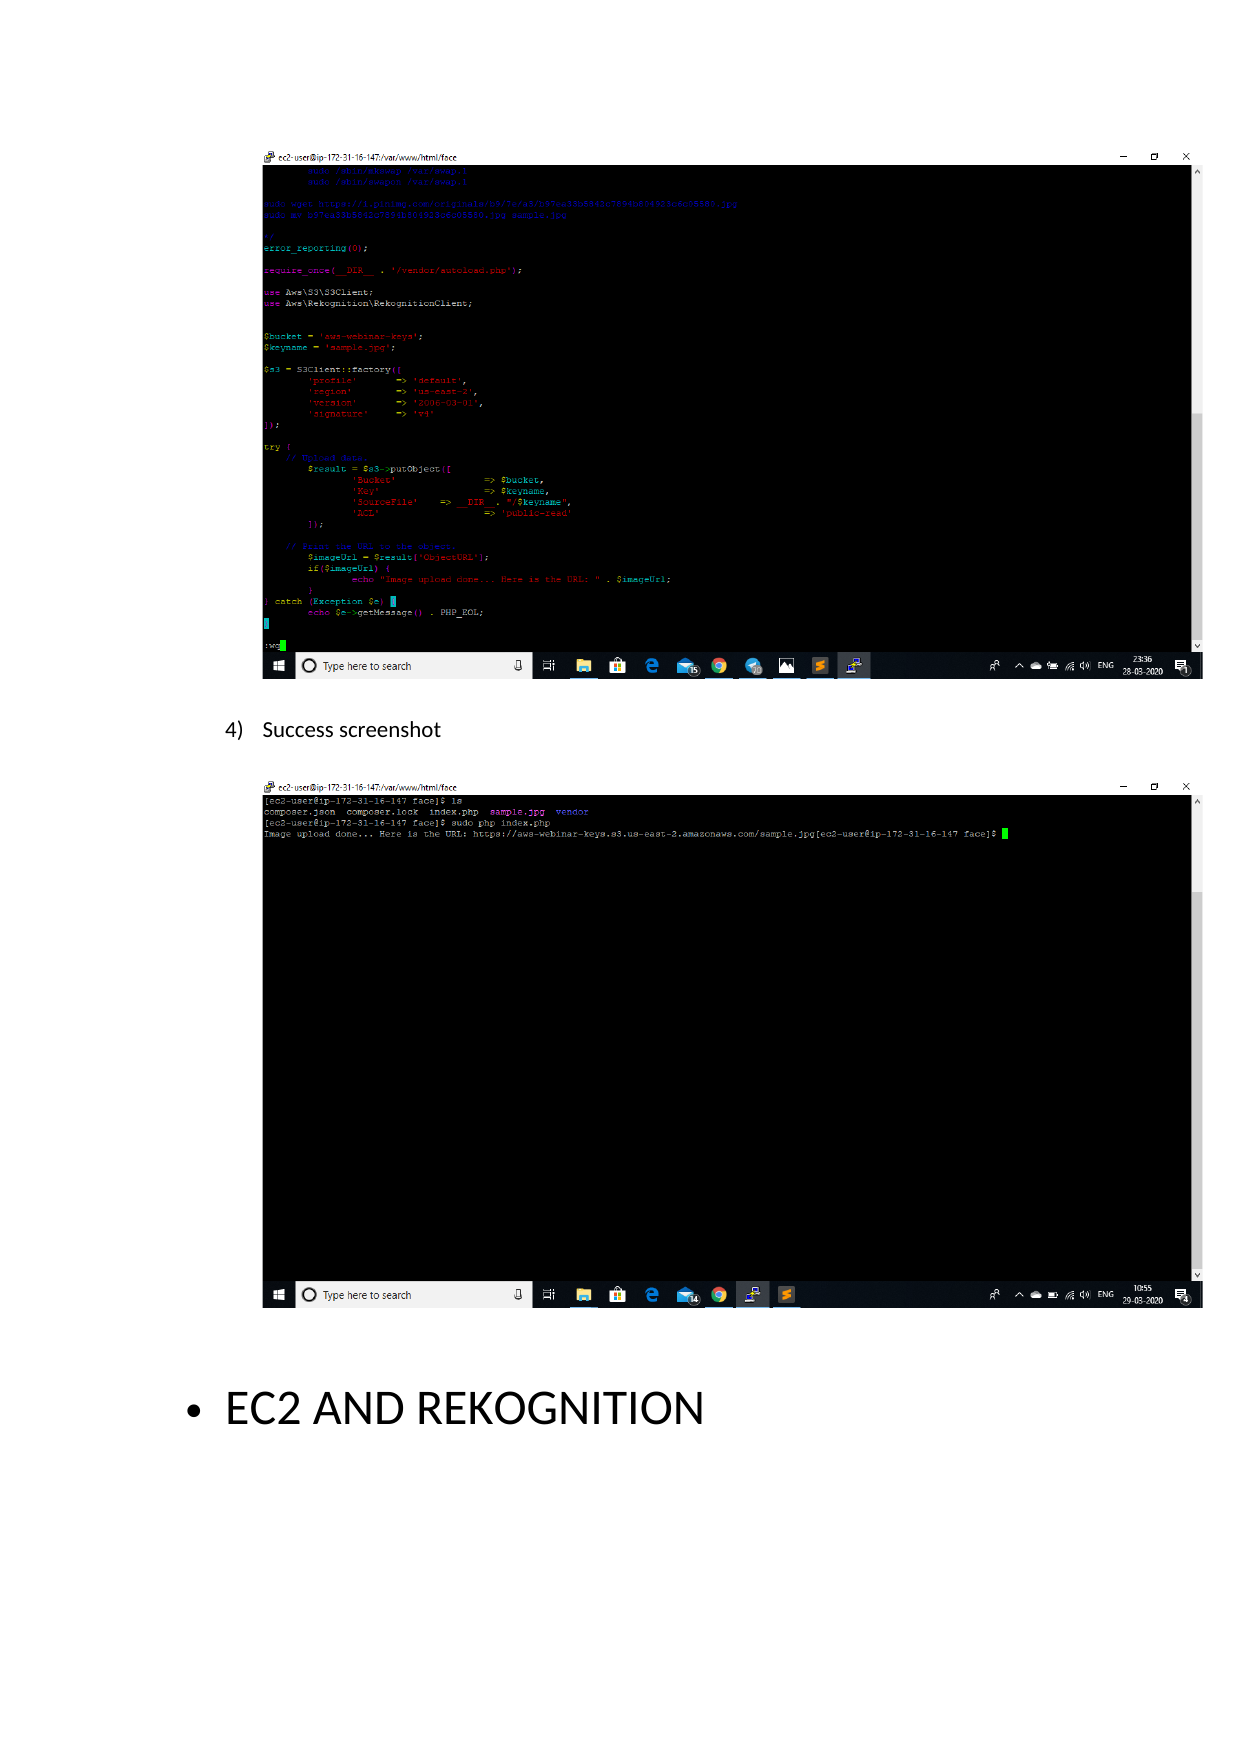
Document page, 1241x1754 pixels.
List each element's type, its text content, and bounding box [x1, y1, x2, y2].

picture [262, 779, 1203, 1308]
list EC2 AND REKOGNITION [187, 1376, 1090, 1437]
picture [262, 150, 1203, 679]
list Success screenshot [225, 715, 1090, 743]
